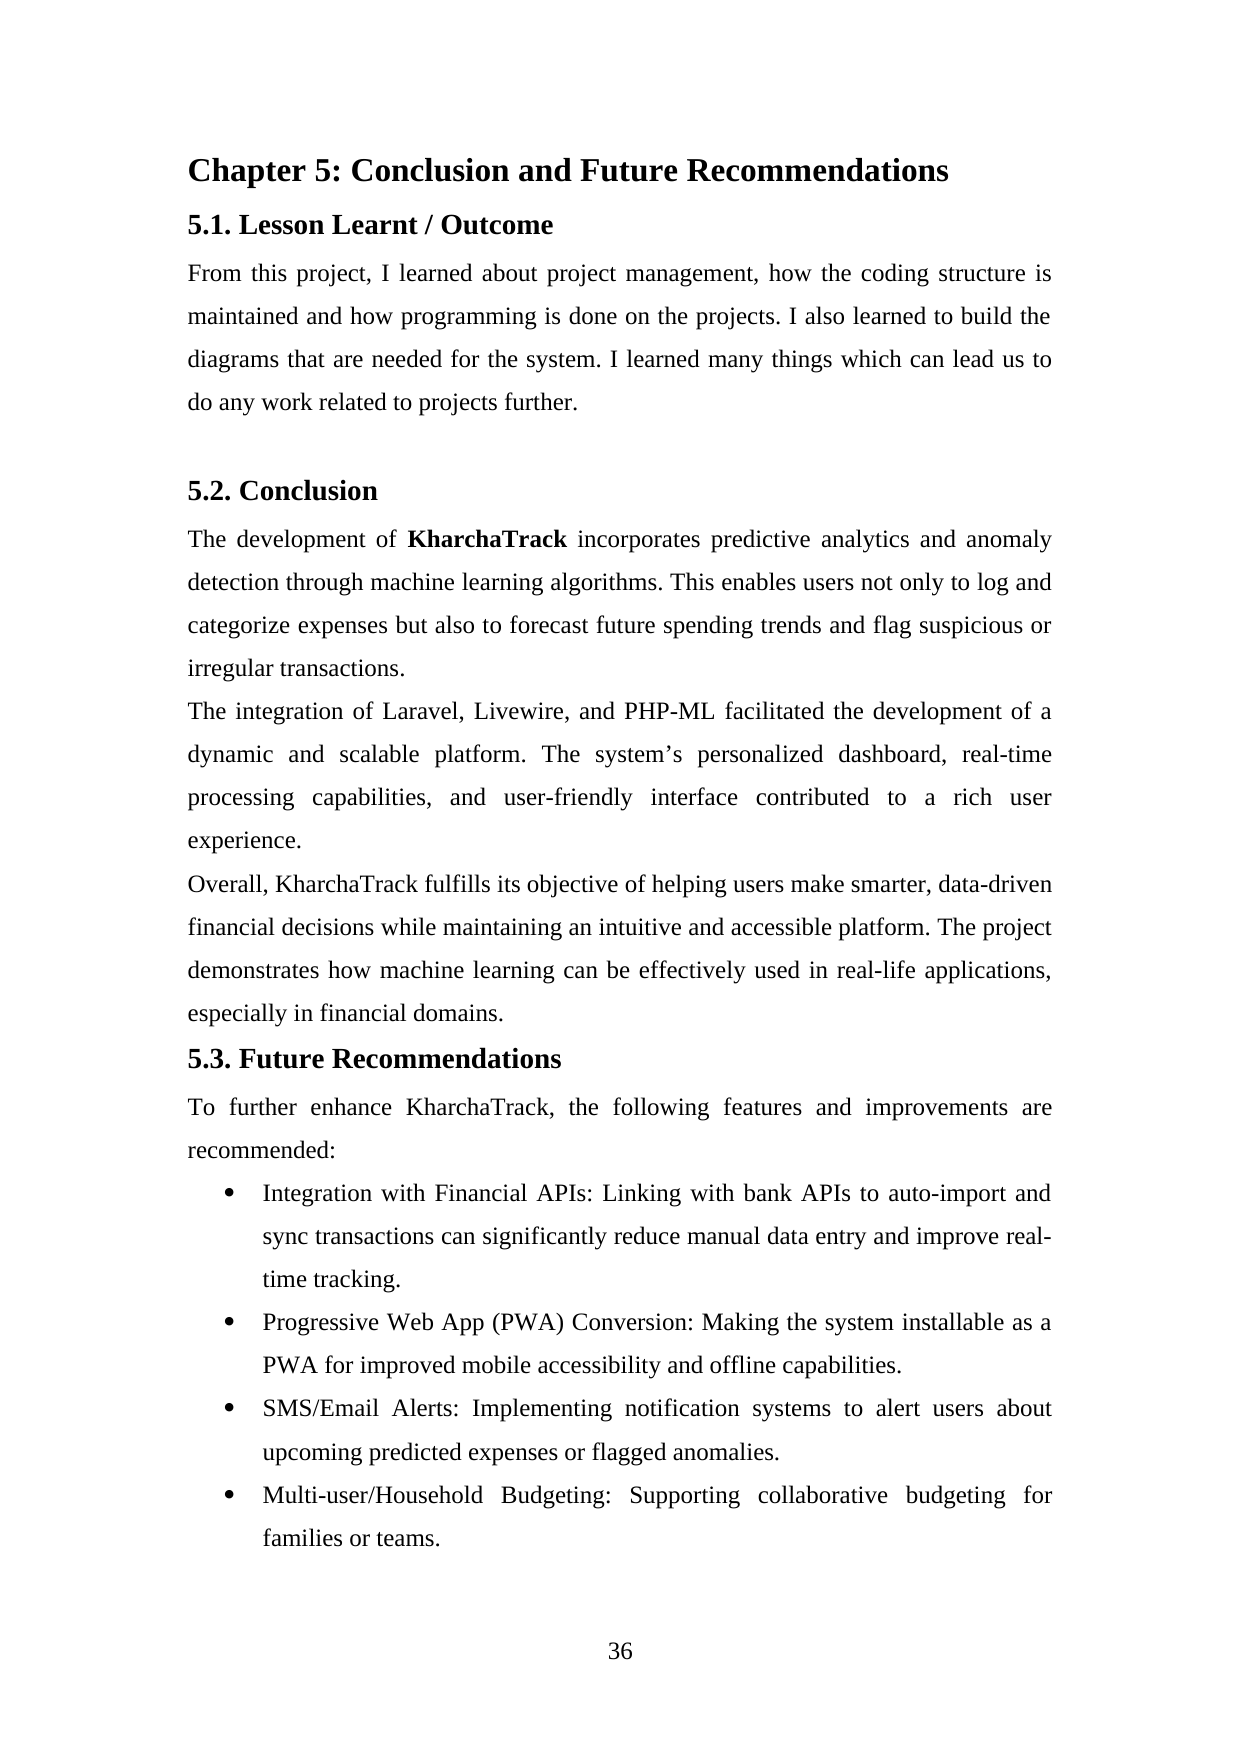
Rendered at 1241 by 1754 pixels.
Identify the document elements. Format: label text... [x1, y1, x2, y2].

subtitle 5.2. Conclusion [187, 473, 1053, 507]
subtitle 5.1. Lesson Learnt / Outcome [187, 207, 1053, 241]
list Multi-user/Household Budgeting: Supporting collaborative budgeting for families or teams. [225, 1480, 1053, 1552]
text To further enhance KharchaTrack, the following features and improvements are recommended: [187, 1092, 1053, 1163]
subtitle 5.3. Future Recommendations [187, 1041, 1053, 1075]
list SMS/Email Alerts: Implementing notification systems to alert users about upcoming predicted expenses or flagged anomalies. [225, 1393, 1053, 1465]
text From this project, I learned about project management, how the coding structure is maintained and how programming is done on the projects. I also learned to build the diagrams that are needed for the system. I learned many things which can lead us to do any work related to projects further. [187, 258, 1053, 416]
text Overall, KharchaTrack fulfills its objective of helping users make smarter, data-driven financial decisions while maintaining an intuitive and accessible platform. The project demonstrates how machine learning can be effectively used in real-life applications, especially in financial domains. [187, 869, 1053, 1027]
text The development of KharchaTrack incorporates predictive analytics and anomaly detection through machine learning algorithms. This enables users not only to log and categorize expenses but also to forecast future spending trends and flag suspicious or irregular transactions. [187, 524, 1053, 682]
list Integration with Financial APIs: Linking with bank APIs to auto-import and sync transactions can significantly reduce manual data entry and improve real-time tracking. [225, 1178, 1053, 1293]
subtitle Chapter 5: Conclusion and Future Recommendations [187, 150, 1053, 188]
text The integration of Laravel, Livewire, and PHP-ML facilitated the development of a dynamic and scalable platform. The system’s personalized dashboard, real-time processing capabilities, and user-friendly interface contributed to a rich user experience. [187, 696, 1053, 854]
list Progressive Web App (PWA) Conversion: Making the system installable as a PWA for improved mobile accessibility and offline capabilities. [225, 1307, 1053, 1379]
